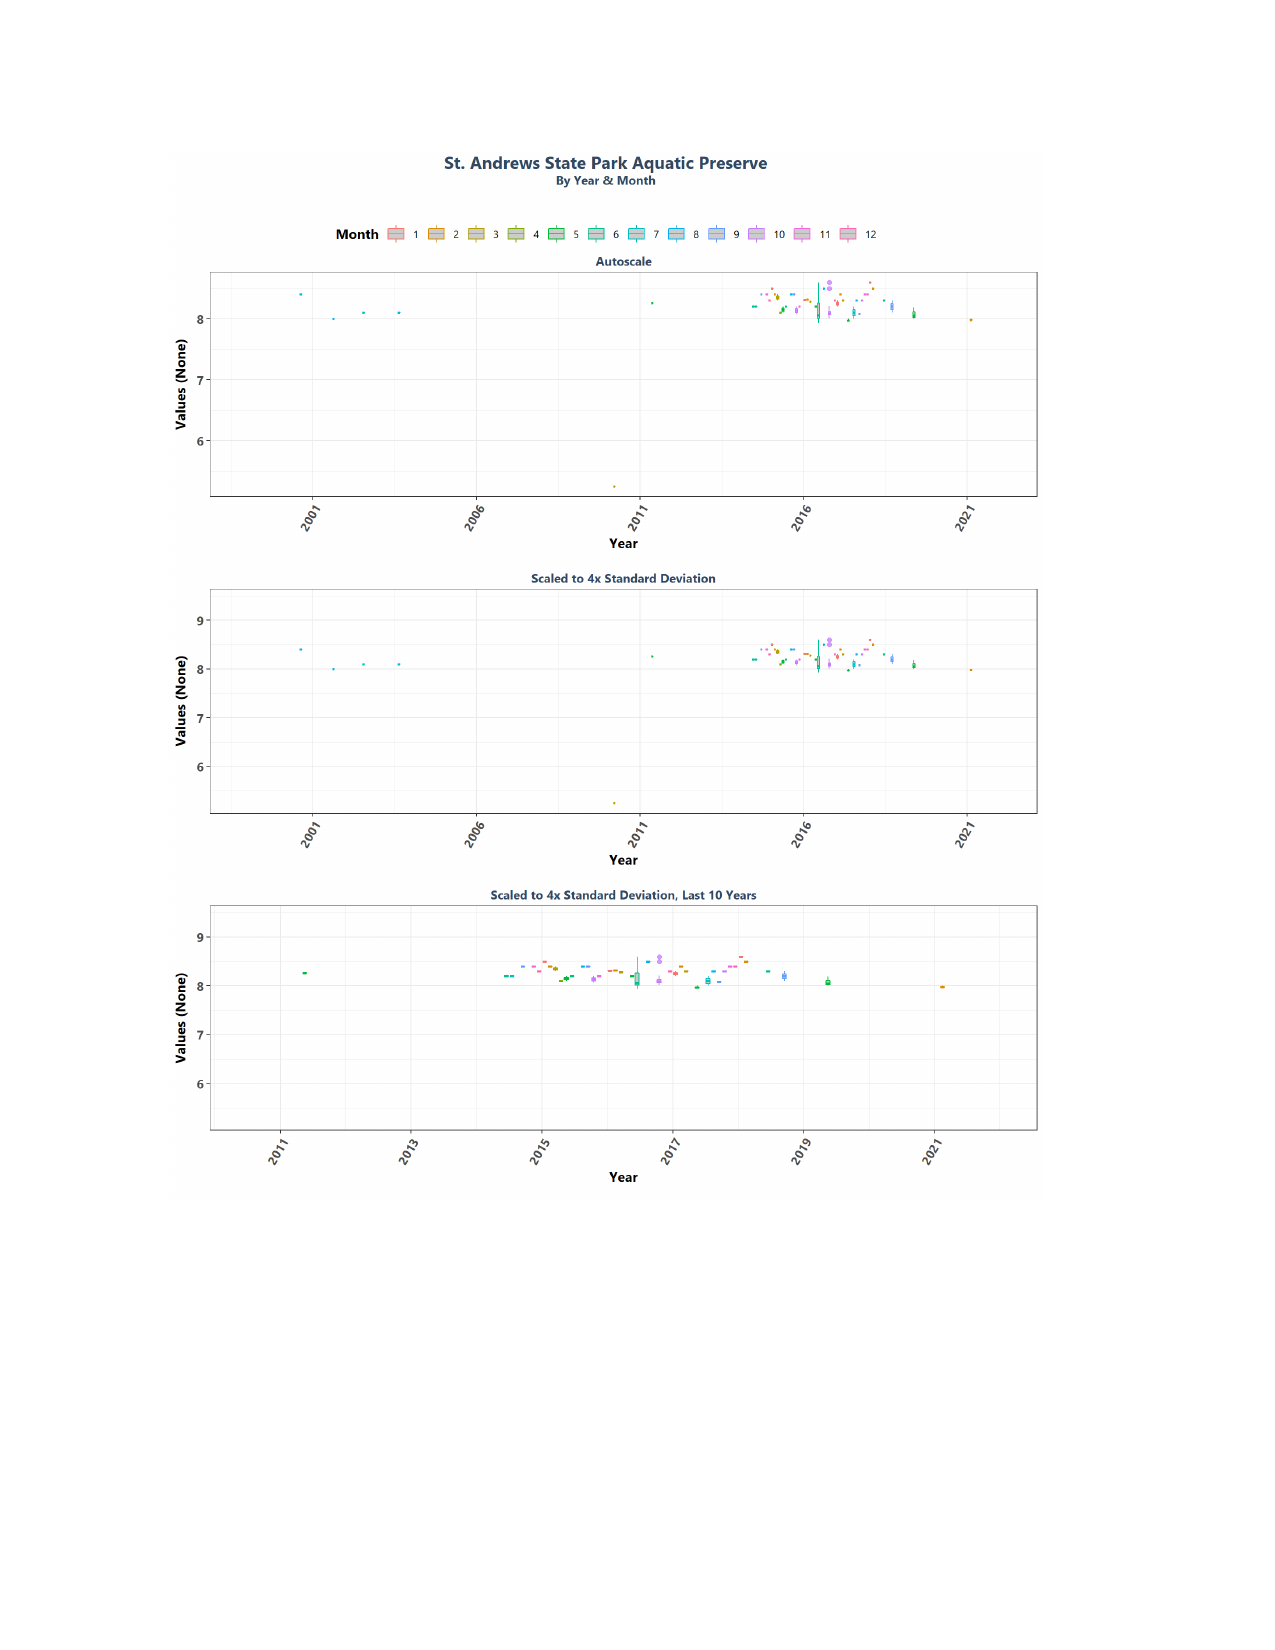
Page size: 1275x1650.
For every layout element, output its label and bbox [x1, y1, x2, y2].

picture [168, 150, 1044, 1200]
